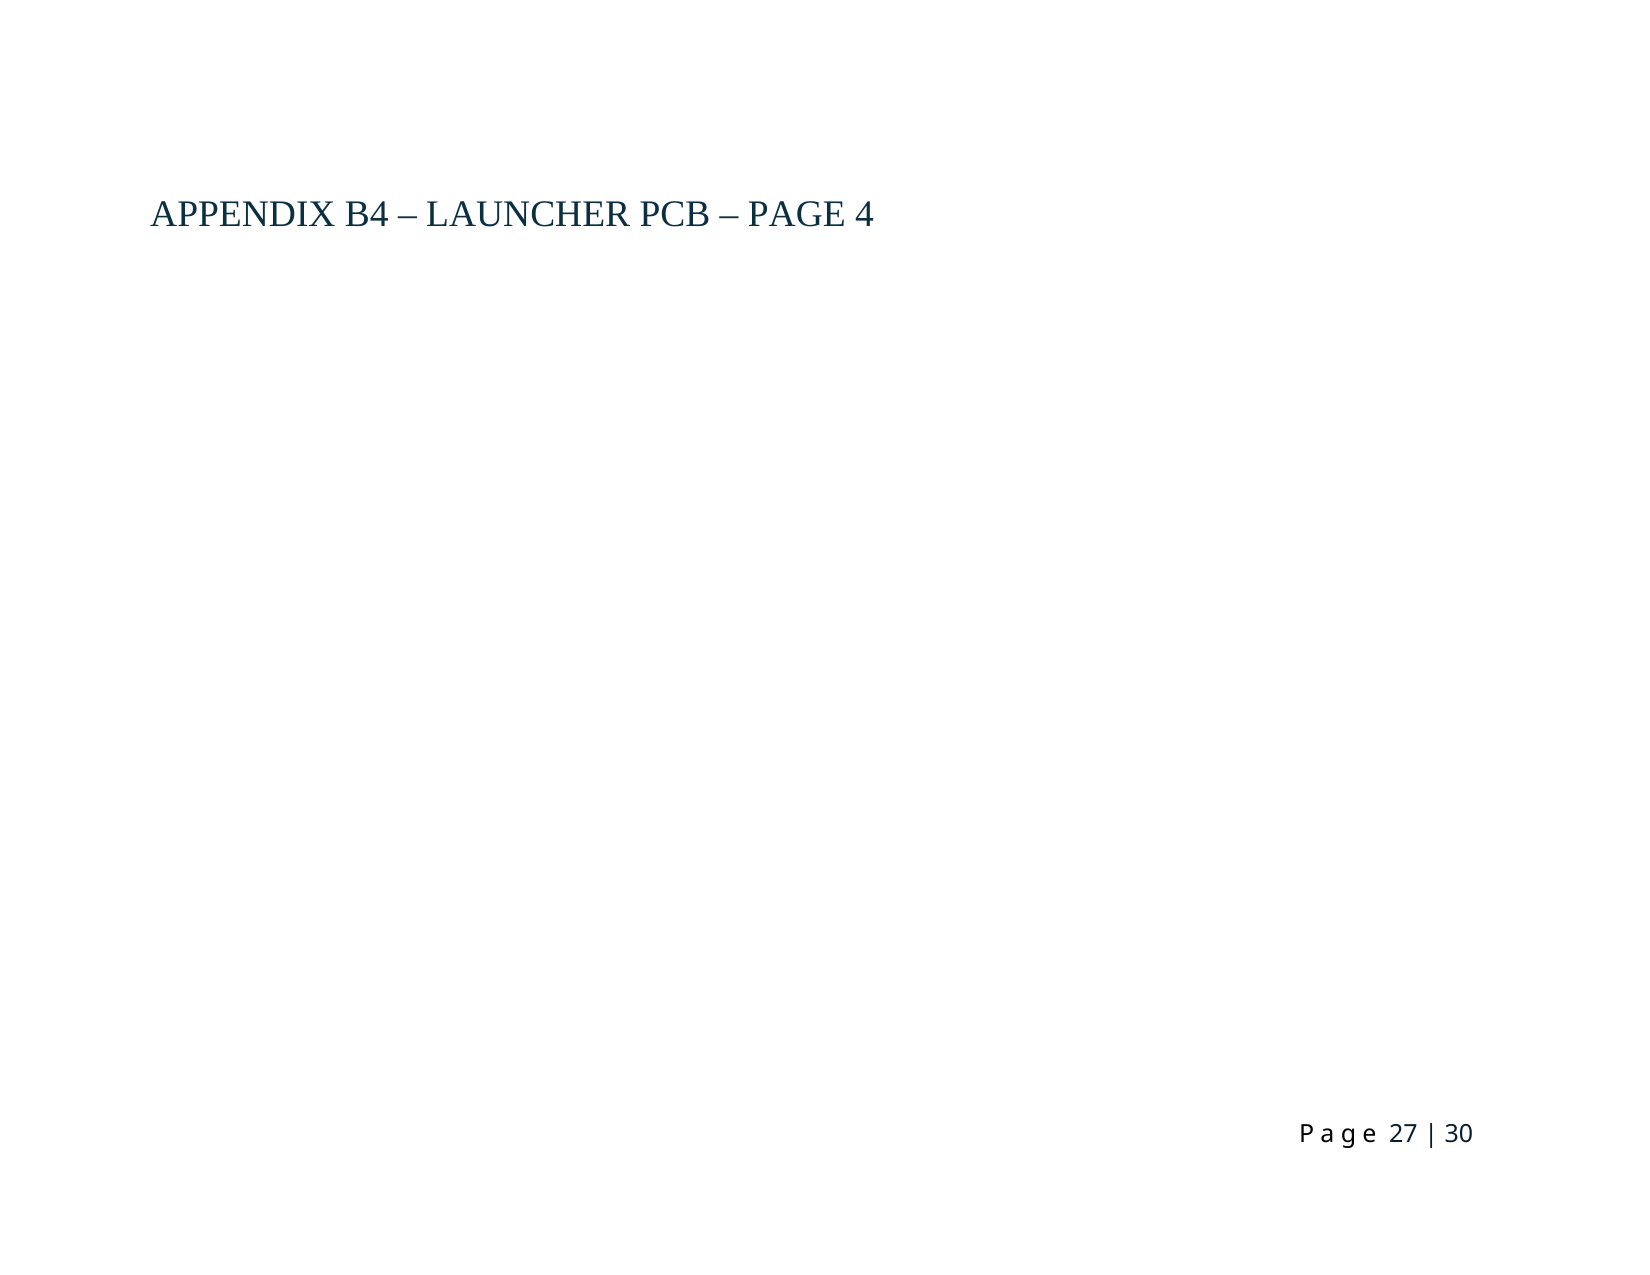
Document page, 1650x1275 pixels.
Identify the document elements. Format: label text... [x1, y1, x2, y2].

subtitle APPENDIX B4 – LAUNCHER PCB – PAGE 4 [150, 192, 1500, 235]
